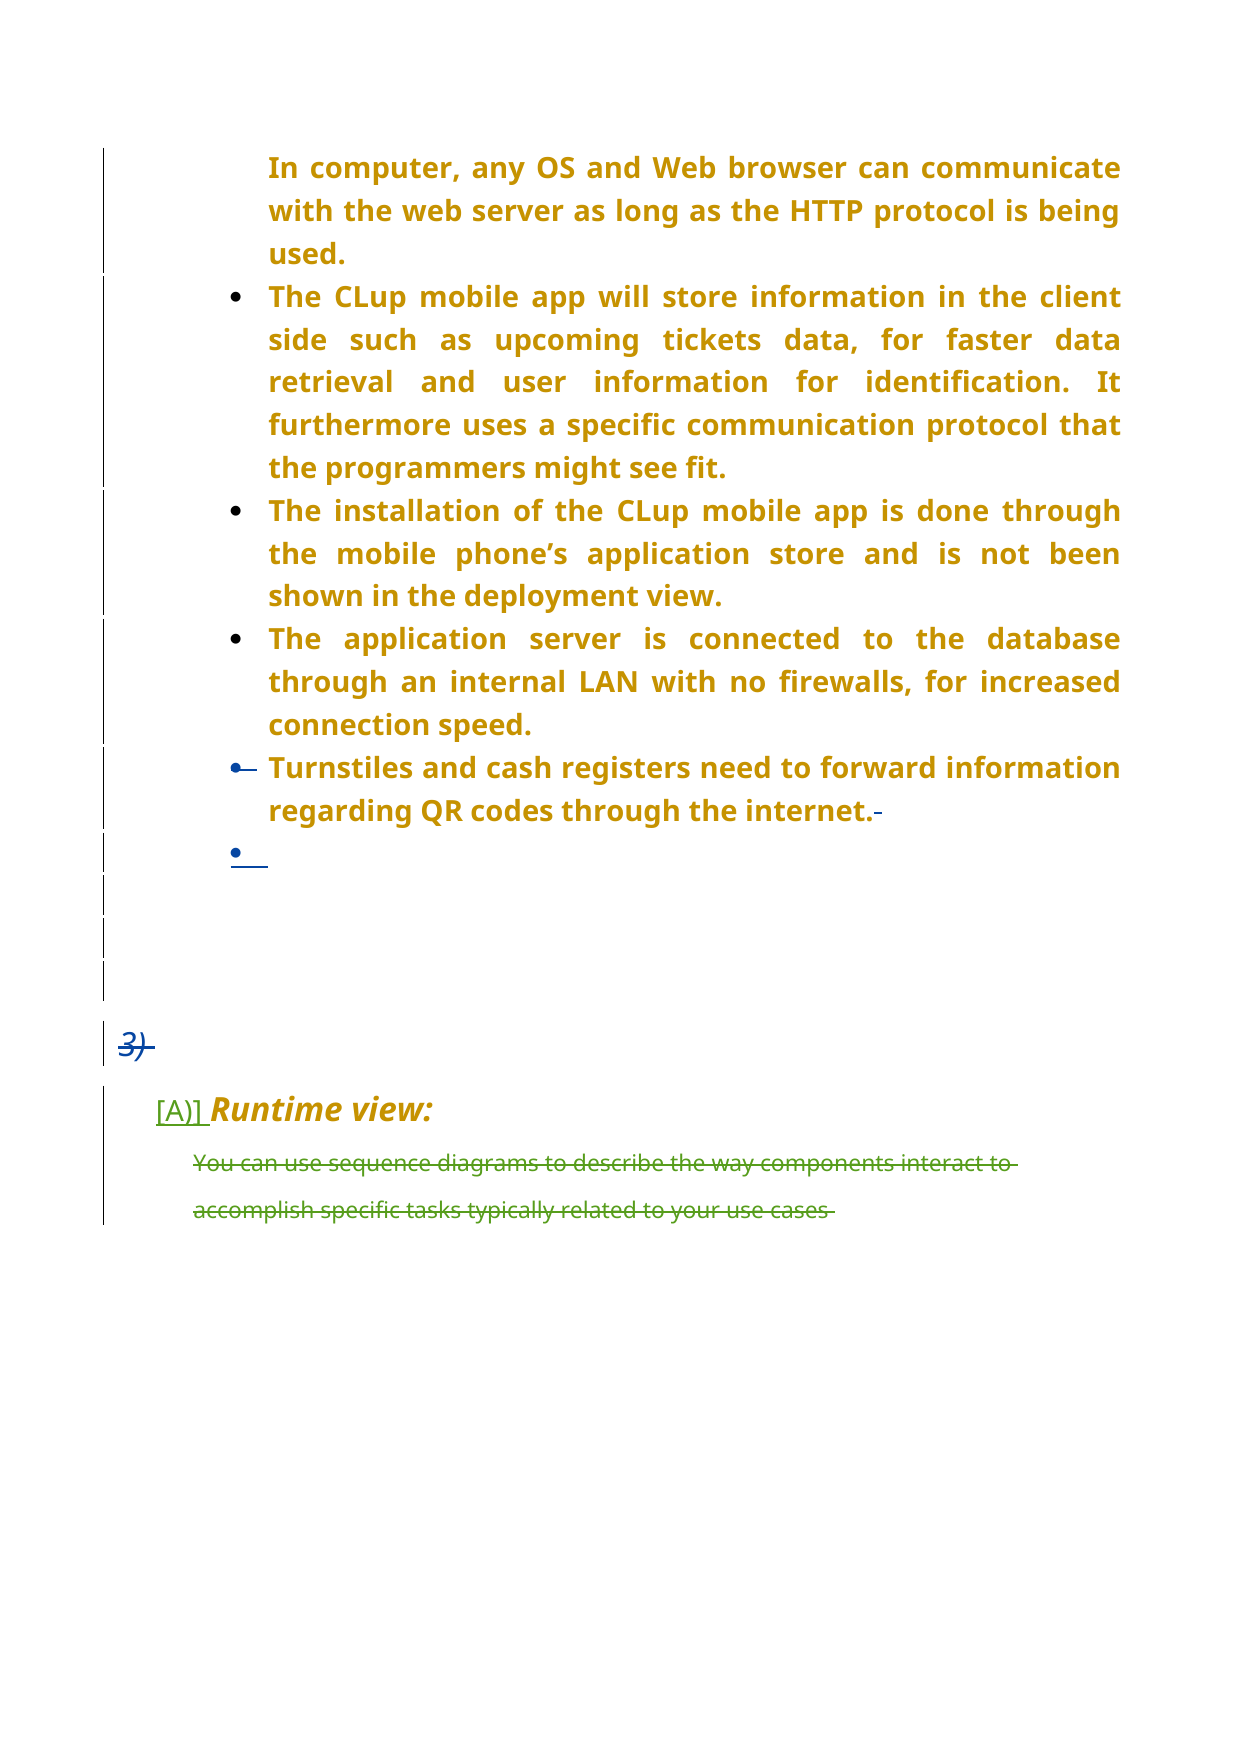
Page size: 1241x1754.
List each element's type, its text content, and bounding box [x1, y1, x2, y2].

list The CLup mobile app will store information in the client side such as upcoming tickets data, for faster data retrieval and user information for identification. It furthermore uses a specific communication protocol that the programmers might see fit. [231, 276, 1122, 487]
list Turnstiles and cash registers need to forward information regarding QR codes through the internet. [231, 747, 1122, 829]
list Runtime view: [156, 1086, 1122, 1225]
list The installation of the CLup mobile app is done through the mobile phone’s application store and is not been shown in the deployment view. [231, 490, 1122, 615]
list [231, 148, 1122, 273]
list The application server is connected to the database through an internal LAN with no firewalls, for increased connection speed. [231, 618, 1122, 744]
